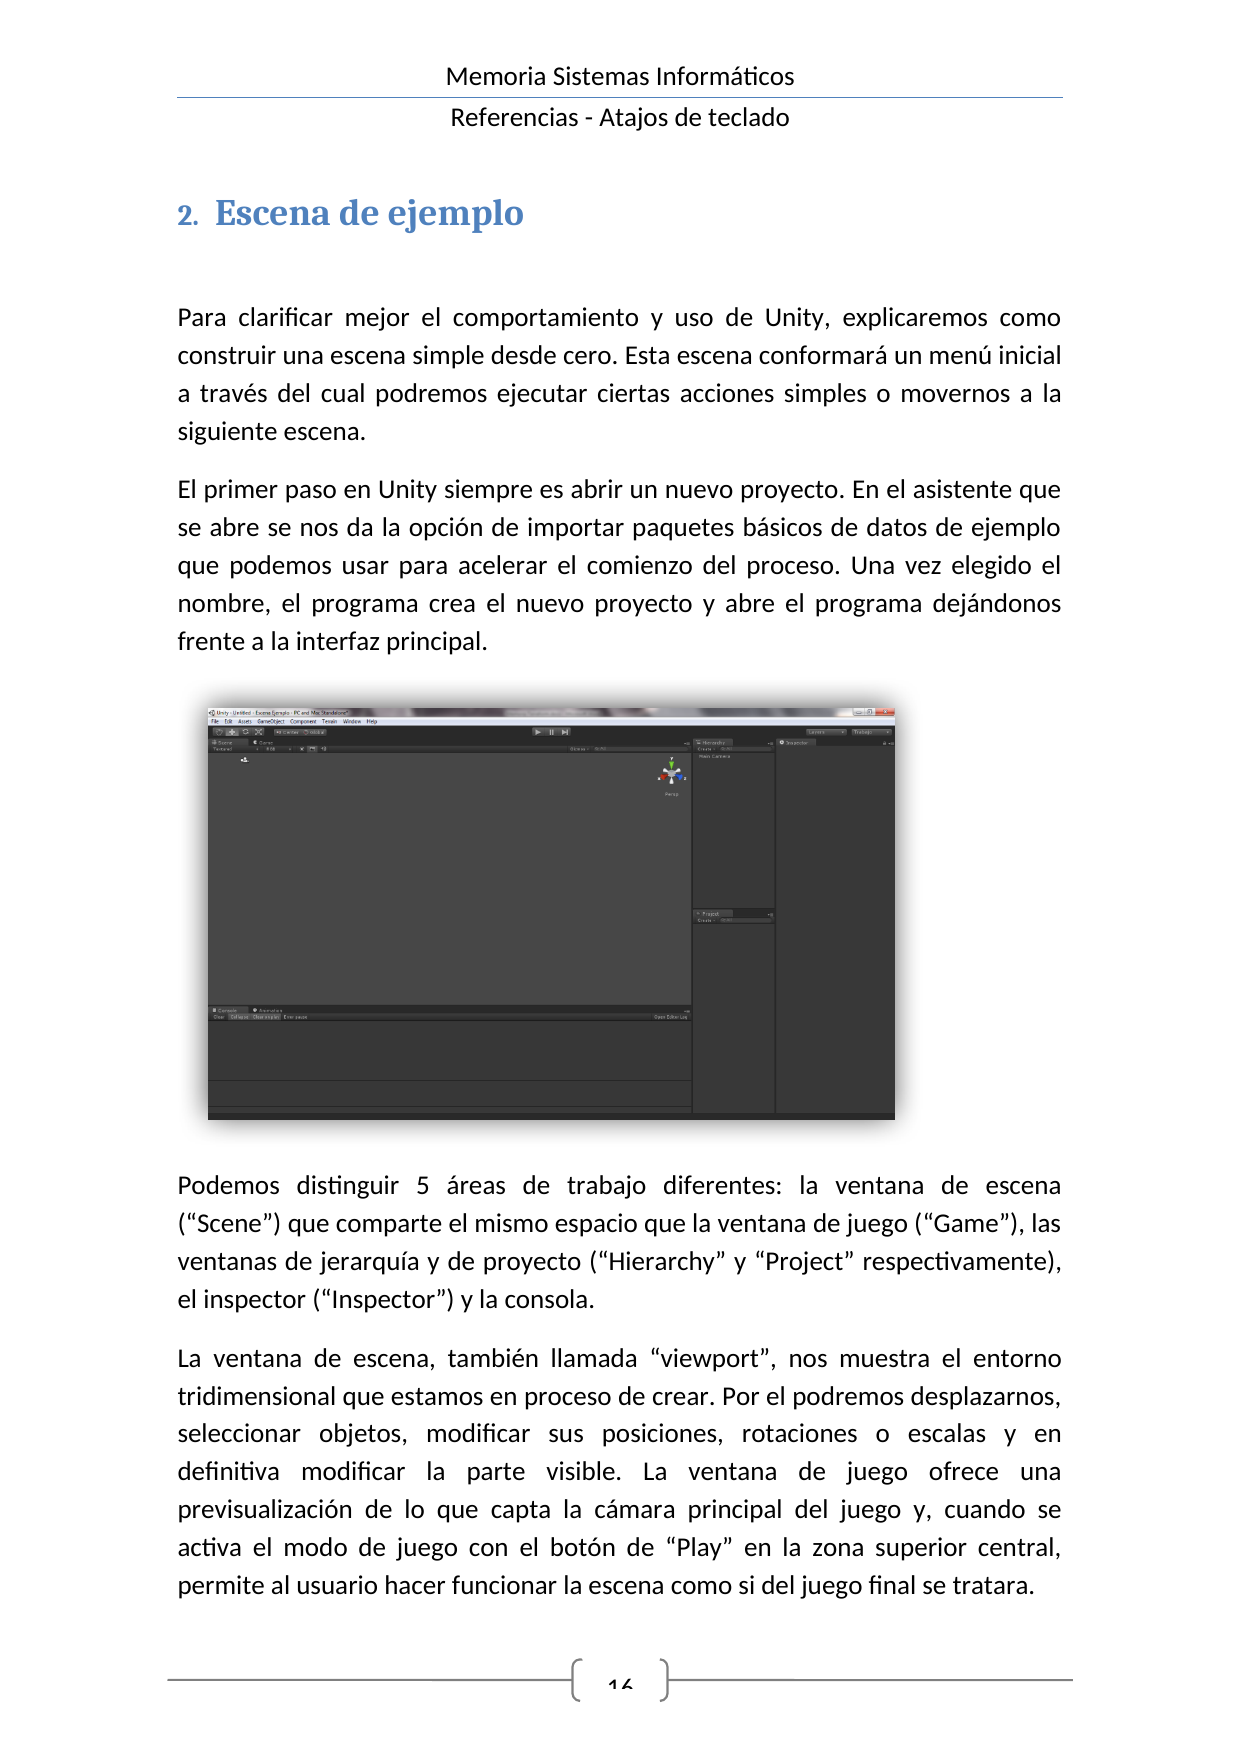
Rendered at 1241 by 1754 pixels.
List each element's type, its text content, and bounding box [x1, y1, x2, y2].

text Podemos distinguir 5 áreas de trabajo diferentes: la ventana de escena (“Scene”) que comparte el mismo espacio que la ventana de juego (“Game”), las ventanas de jerarquía y de proyecto (“Hierarchy” y “Project” respectivamente), el inspector (“Inspector”) y la consola. [177, 1168, 1063, 1315]
text Para clarificar mejor el comportamiento y uso de Unity, explicaremos como construir una escena simple desde cero. Esta escena conformará un menú inicial a través del cual podremos ejecutar ciertas acciones simples o movernos a la siguiente escena. [177, 300, 1063, 447]
text La ventana de escena, también llamada “viewport”, nos muestra el entorno tridimensional que estamos en proceso de crear. Por el podremos desplazarnos, seleccionar objetos, modificar sus posiciones, rotaciones o escalas y en definitiva modificar la parte visible. La ventana de juego ofrece una previsualización de lo que capta la cámara principal del juego y, cuando se activa el modo de juego con el botón de “Play” en la zona superior central, permite al usuario hacer funcionar la escena como si del juego final se tratara. [177, 1341, 1063, 1601]
text El primer paso en Unity siempre es abrir un nuevo proyecto. En el asistente que se abre se nos da la opción de importar paquetes básicos de datos de ejemplo que podemos usar para acelerar el comienzo del proceso. Una vez elegido el nombre, el programa crea el nuevo proyecto y abre el programa dejándonos frente a la interfaz principal. [177, 473, 1063, 657]
subtitle Escena de ejemplo [177, 192, 1063, 235]
picture [208, 708, 895, 1120]
